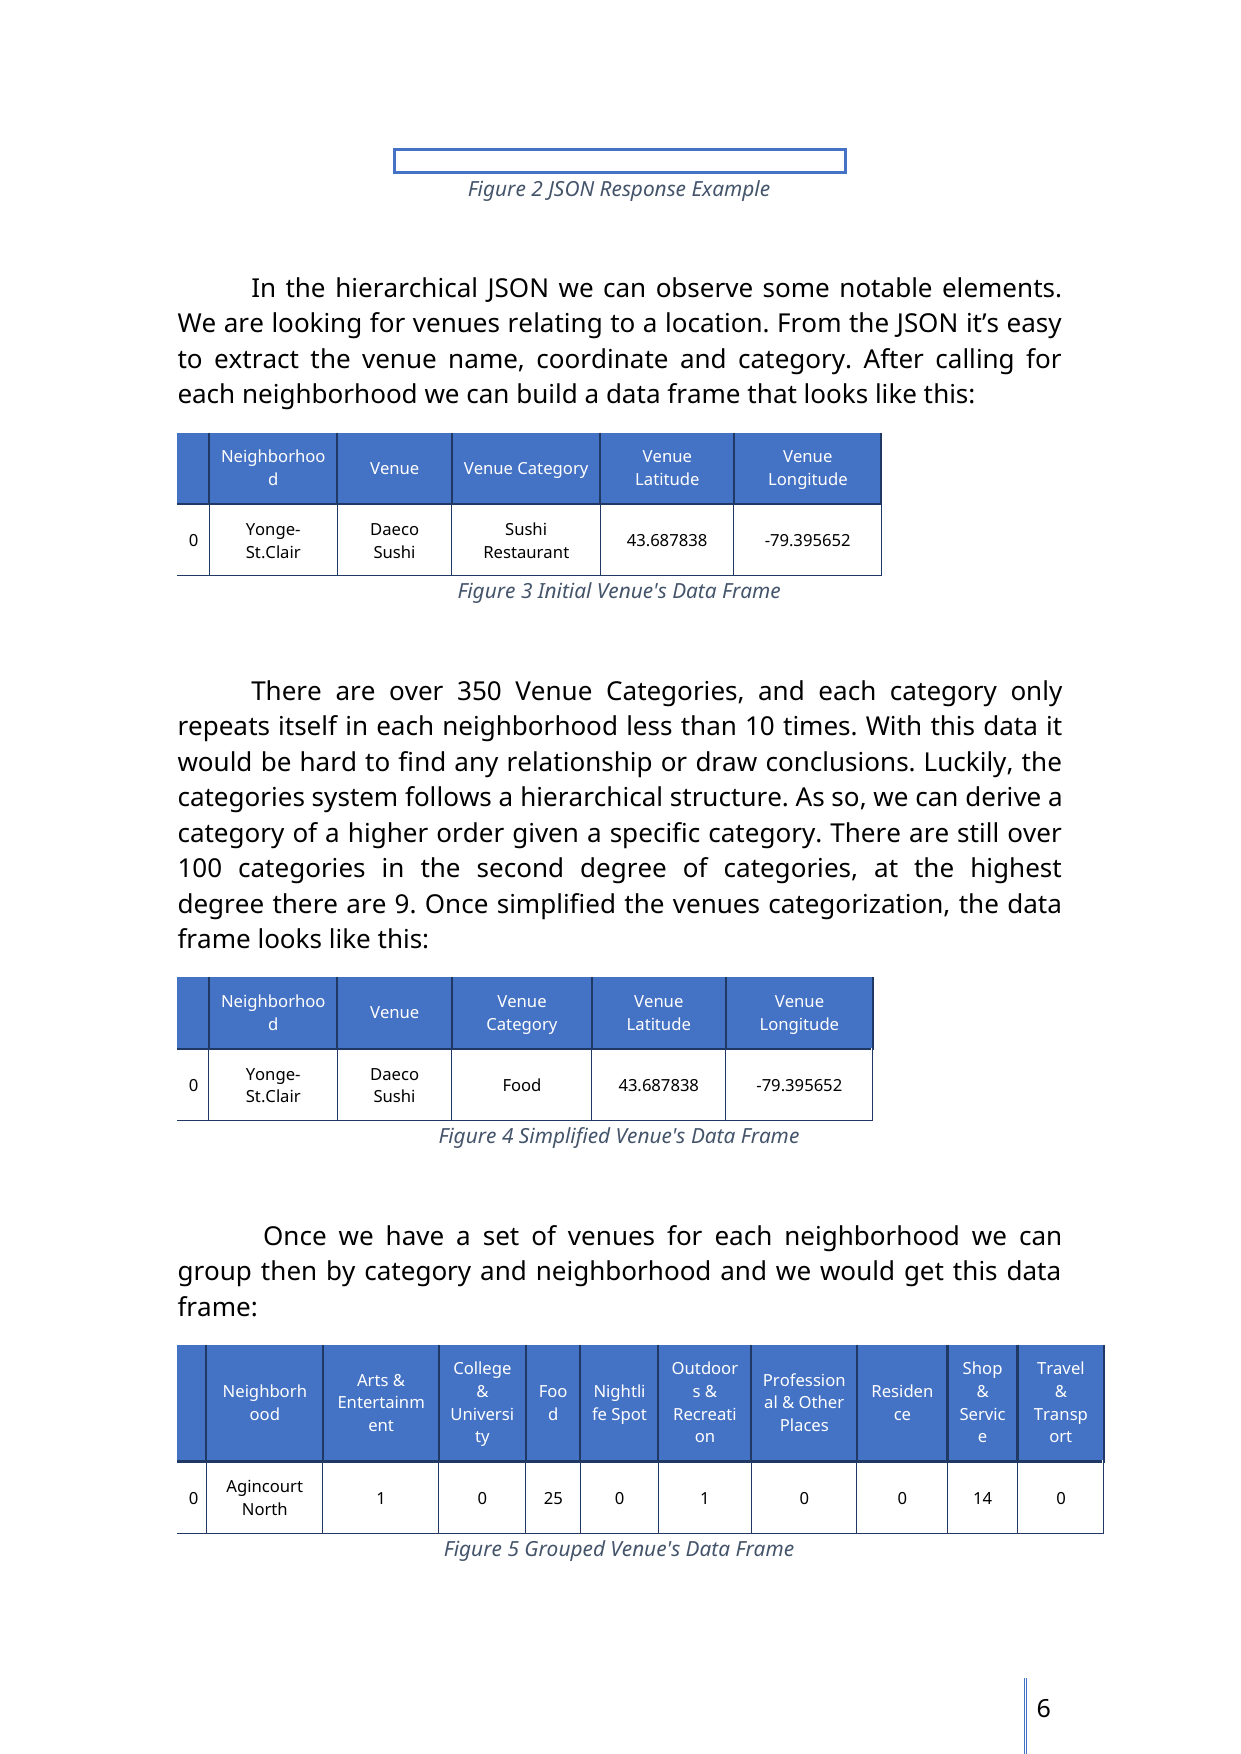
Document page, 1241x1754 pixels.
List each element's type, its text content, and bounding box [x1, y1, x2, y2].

table_cell -79.395652 [726, 1048, 872, 1120]
table_header Venue Latitude [601, 433, 733, 503]
text There are over 350 Venue Categories, and each category only repeats itself in each neighborhood less than 10 times. With this data it would be hard to find any relationship or draw conclusions. Luckily, the categories system follows a hierarchical structure. As so, we can derive a category of a higher order given a specific category. There are still over 100 categories in the second degree of categories, at the highest degree there are 9. Once simplified the venues categorization, the data frame looks like this: [177, 672, 1063, 956]
table_header Neighborhood [210, 433, 336, 503]
table_header Food [527, 1345, 579, 1460]
table_header [177, 977, 208, 1048]
table_header Arts & Entertainment [324, 1345, 438, 1460]
table_header Venue Latitude [593, 977, 725, 1048]
table_header Travel & Transport [1019, 1345, 1103, 1460]
table_cell 0 [1018, 1460, 1103, 1533]
table_cell Agincourt North [207, 1463, 322, 1533]
table_cell 0 [177, 1050, 208, 1120]
table_header Neighborhood [207, 1345, 322, 1460]
table_cell Yonge-St.Clair [210, 505, 337, 575]
table_cell 0 [857, 1463, 947, 1533]
table_header Venue [338, 977, 451, 1048]
table_cell 0 [177, 505, 209, 575]
table_cell 14 [948, 1463, 1017, 1533]
table_cell 1 [323, 1463, 438, 1533]
text Figure 3 Initial Venue's Data Frame [177, 576, 1063, 605]
text Figure 4 Simplified Venue's Data Frame [177, 1121, 1063, 1150]
table_cell -79.395652 [734, 505, 881, 575]
table_header Outdoors & Recreation [659, 1345, 750, 1460]
table_header [177, 1345, 205, 1460]
text Figure 2 JSON Response Example [177, 174, 1063, 202]
table_header Venue Longitude [727, 977, 872, 1048]
table_header Nightlife Spot [581, 1345, 657, 1460]
table_cell 0 [439, 1463, 525, 1533]
table_cell Daeco Sushi [338, 1050, 451, 1120]
table_header College & University [440, 1345, 525, 1460]
table_header Venue Category [453, 433, 599, 503]
table_cell Food [452, 1050, 591, 1120]
table_header Venue Longitude [735, 433, 880, 503]
table_header Residence [858, 1345, 946, 1460]
table_header Venue Category [453, 977, 591, 1048]
table_cell Daeco Sushi [338, 505, 451, 575]
text Figure 5 Grouped Venue's Data Frame [177, 1534, 1063, 1562]
table_header [177, 433, 208, 503]
table_cell Sushi Restaurant [452, 505, 600, 575]
table_cell 0 [581, 1463, 658, 1533]
table_header Shop & Service [949, 1345, 1016, 1460]
table_header Venue [338, 433, 451, 503]
text In the hierarchical JSON we can observe some notable elements. We are looking for venues relating to a location. From the JSON it’s easy to extract the venue name, coordinate and category. After calling for each neighborhood we can build a data frame that looks like this: [177, 269, 1063, 412]
table_cell 43.687838 [592, 1050, 725, 1120]
text Once we have a set of venues for each neighborhood we can group then by category and neighborhood and we would get this data frame: [177, 1217, 1063, 1324]
table_cell 43.687838 [601, 505, 733, 575]
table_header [396, 151, 844, 171]
table_cell 0 [177, 1463, 206, 1533]
table_header Professional & Other Places [752, 1345, 856, 1460]
table_cell 0 [752, 1463, 856, 1533]
table_cell 25 [526, 1463, 580, 1533]
table_cell 1 [659, 1463, 751, 1533]
table_header Neighborhood [210, 977, 336, 1048]
table_cell Yonge-St.Clair [209, 1050, 337, 1120]
